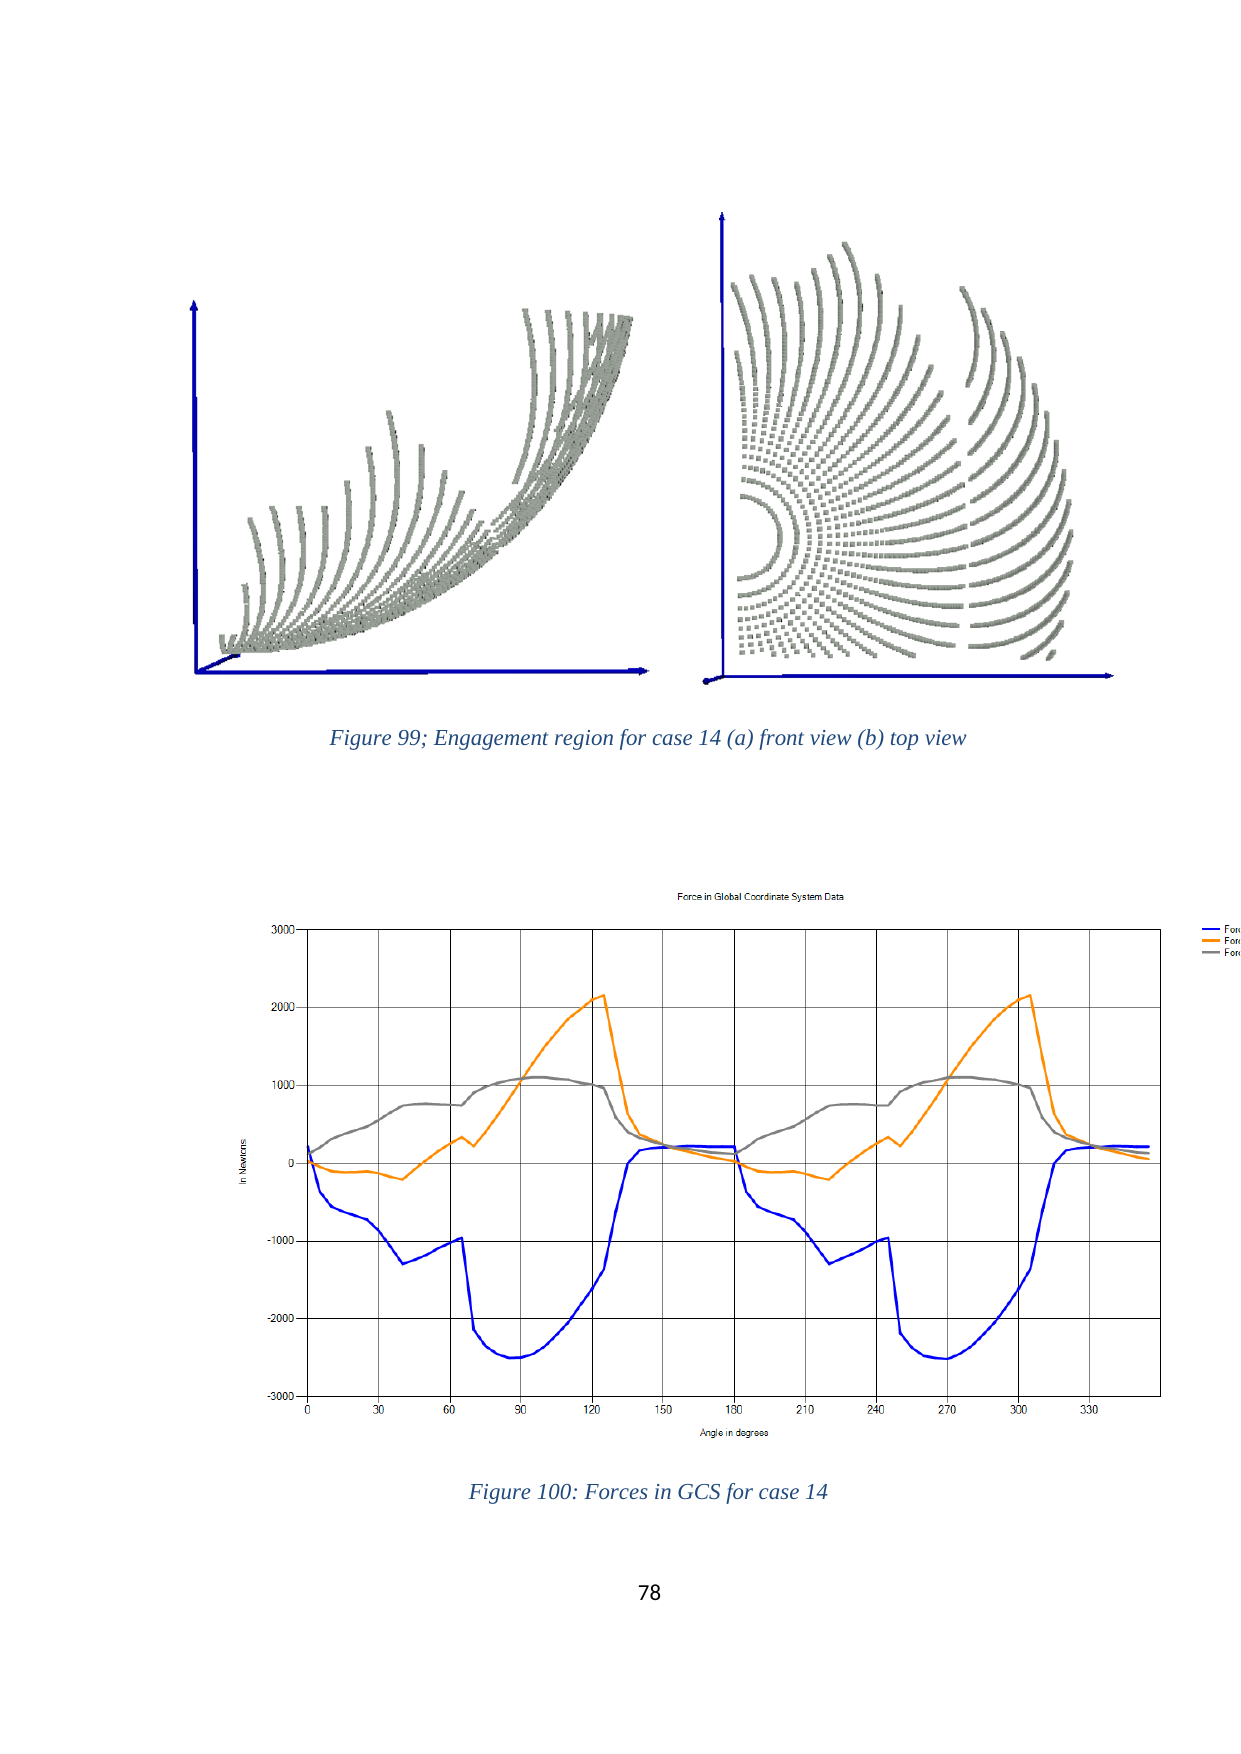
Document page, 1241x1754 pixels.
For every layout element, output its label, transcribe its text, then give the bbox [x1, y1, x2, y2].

picture [182, 212, 1117, 689]
picture [233, 880, 1241, 1443]
